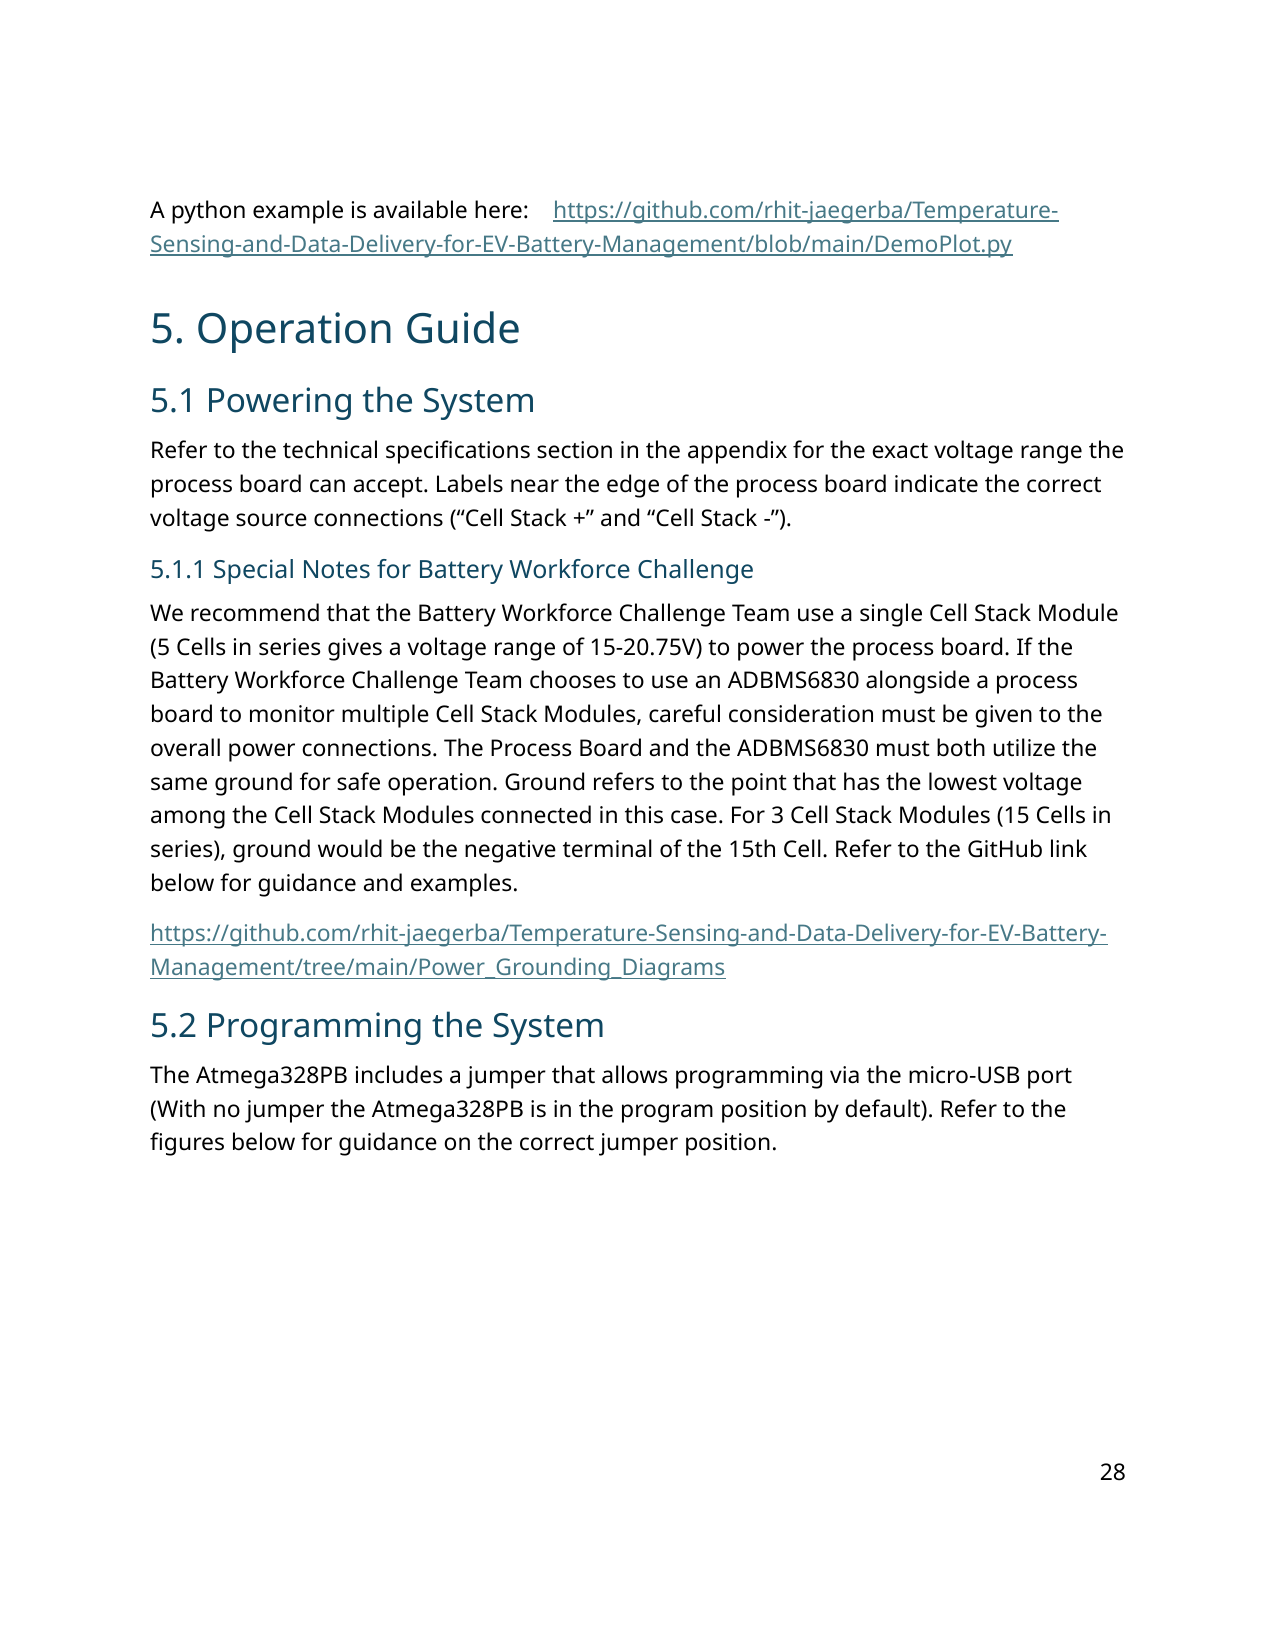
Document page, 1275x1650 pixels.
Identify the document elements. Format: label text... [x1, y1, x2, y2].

text https://github.com/rhit-jaegerba/Temperature-Sensing-and-Data-Delivery-for-EV-Battery-Management/tree/main/Power_Grounding_Diagrams [150, 917, 1125, 982]
text We recommend that the Battery Workforce Challenge Team use a single Cell Stack Module (5 Cells in series gives a voltage range of 15-20.75V) to power the process board. If the Battery Workforce Challenge Team chooses to use an ADBMS6830 alongside a process board to monitor multiple Cell Stack Modules, careful consideration must be given to the overall power connections. The Process Board and the ADBMS6830 must both utilize the same ground for safe operation. Ground refers to the point that has the lowest voltage among the Cell Stack Modules connected in this case. For 3 Cell Stack Modules (15 Cells in series), ground would be the negative terminal of the 15th Cell. Refer to the GitHub link below for guidance and examples. [150, 597, 1125, 898]
subtitle 5.1.1 Special Notes for Battery Workforce Challenge [150, 552, 1125, 586]
subtitle 5.2 Programming the System [150, 1002, 1125, 1047]
text A python example is available here: https://github.com/rhit-jaegerba/Temperature-Sensing-and-Data-Delivery-for-EV-Battery-Management/blob/main/DemoPlot.py [150, 194, 1125, 259]
text Refer to the technical specifications section in the appendix for the exact voltage range the process board can accept. Labels near the edge of the process board indicate the correct voltage source connections (“Cell Stack +” and “Cell Stack -”). [150, 434, 1125, 533]
text The Atmega328PB includes a jumper that allows programming via the micro-USB port (With no jumper the Atmega328PB is in the program position by default). Refer to the figures below for guidance on the correct jumper position. [150, 1059, 1125, 1158]
subtitle 5.1 Powering the System [150, 377, 1125, 422]
subtitle 5. Operation Guide [150, 299, 1125, 356]
